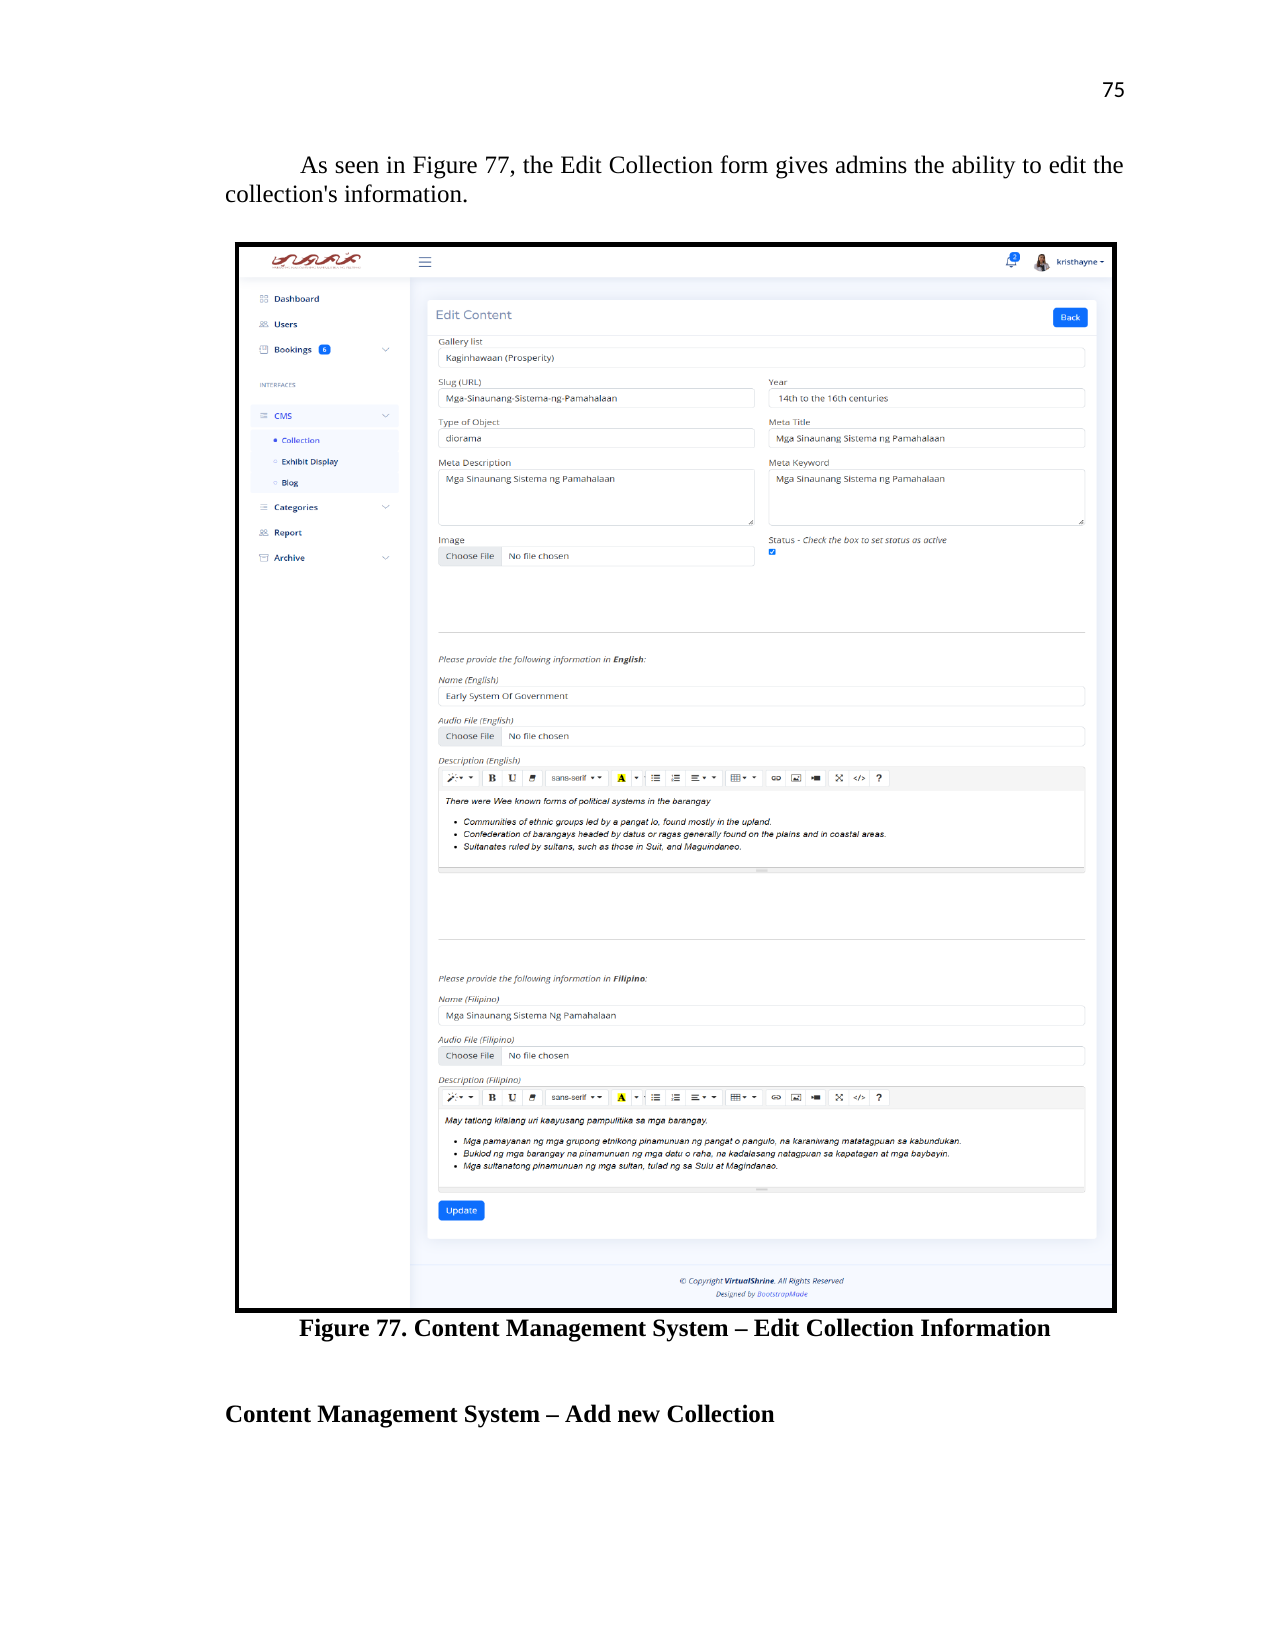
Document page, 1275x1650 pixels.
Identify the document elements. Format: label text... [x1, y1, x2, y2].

text As seen in Figure 77, the Edit Collection form gives admins the ability to edit the collection's information. [225, 150, 1125, 207]
text Content Management System – Add new Collection [225, 1399, 1125, 1428]
picture [239, 247, 1112, 1308]
